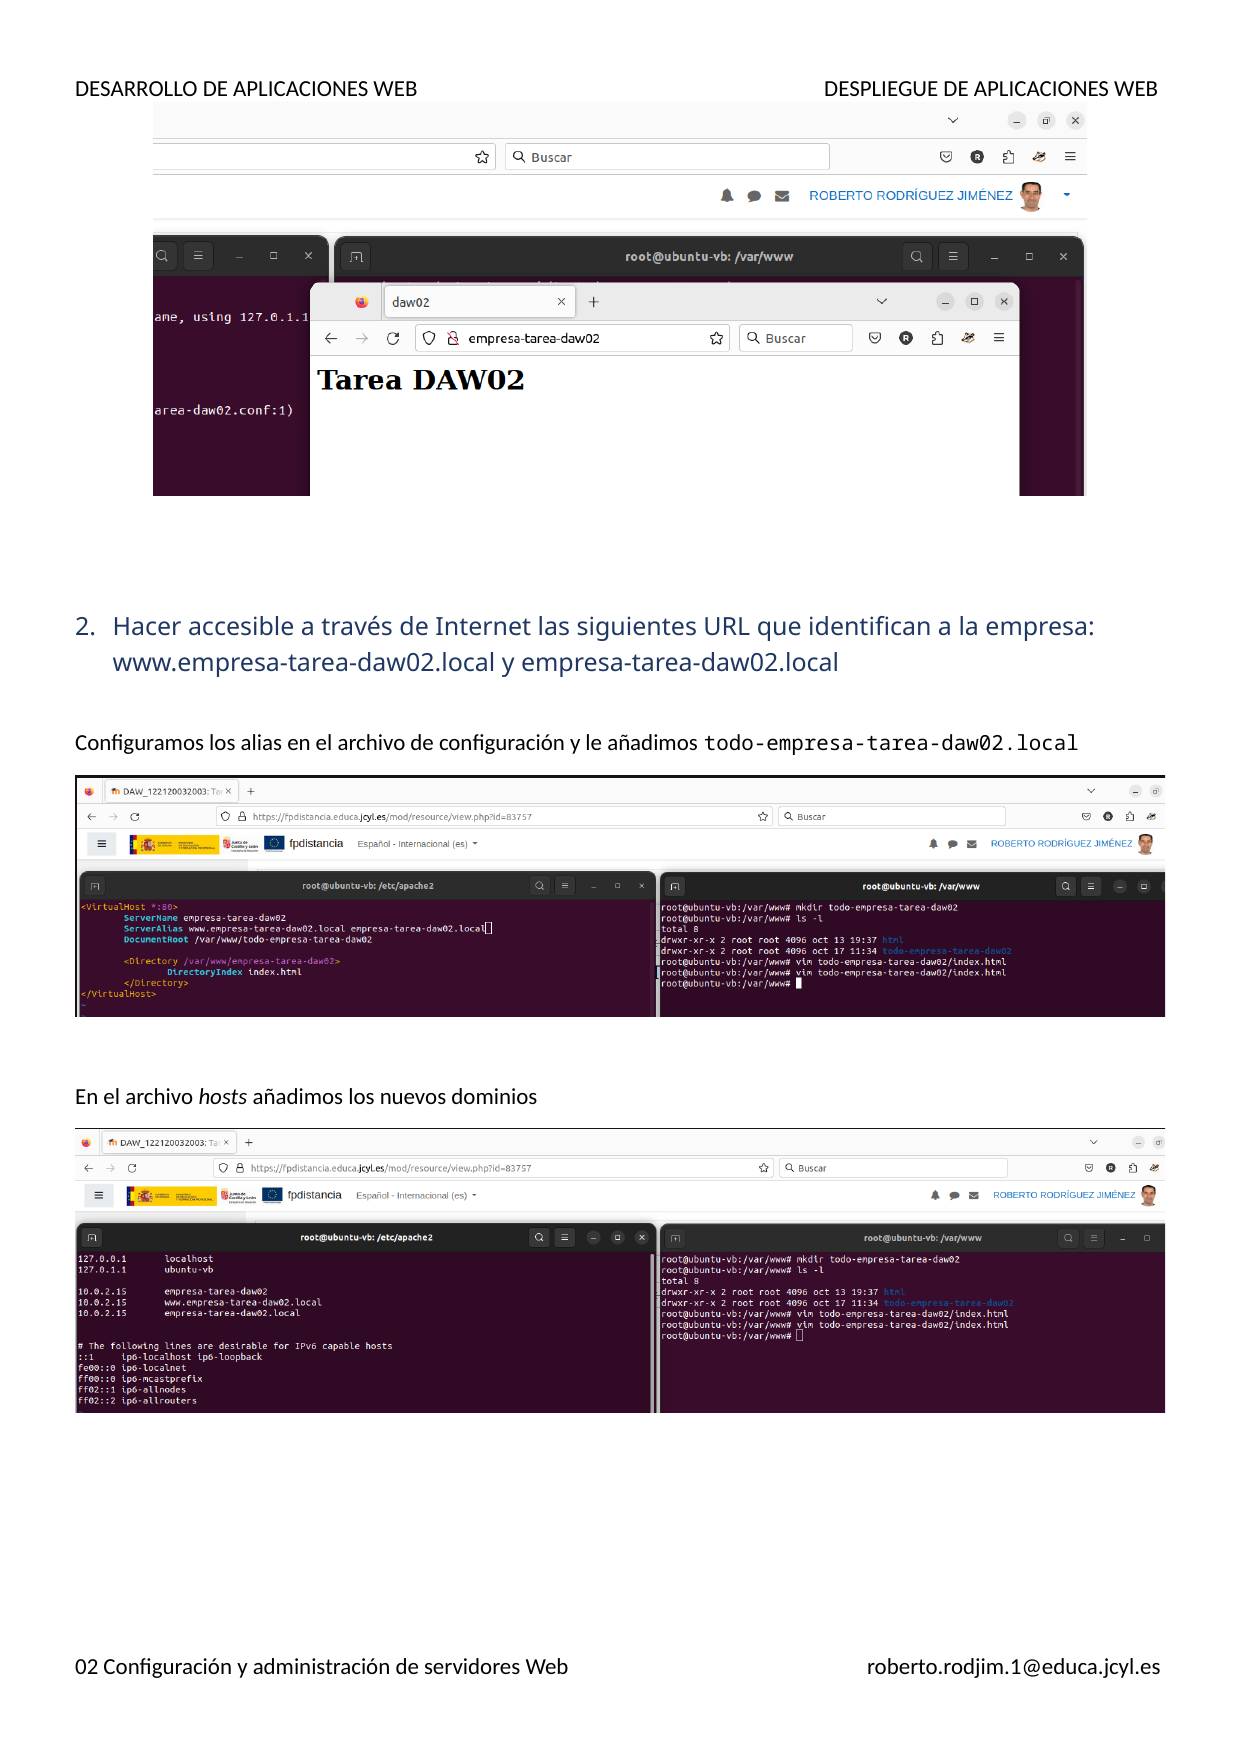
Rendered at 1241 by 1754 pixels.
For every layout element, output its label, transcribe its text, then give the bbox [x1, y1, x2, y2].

picture [75, 775, 1166, 1017]
subtitle Hacer accesible a través de Internet las siguientes URL que identifican a la empresa: www.empresa-tarea-daw02.local y empresa-tarea-daw02.local [75, 608, 1165, 679]
text En el archivo hosts añadimos los nuevos dominios [75, 1082, 1165, 1110]
picture [75, 1128, 1166, 1413]
text Configuramos los alias en el archivo de configuración y le añadimos todo-empresa-tarea-daw02.local [75, 728, 1165, 757]
picture [153, 101, 1088, 496]
